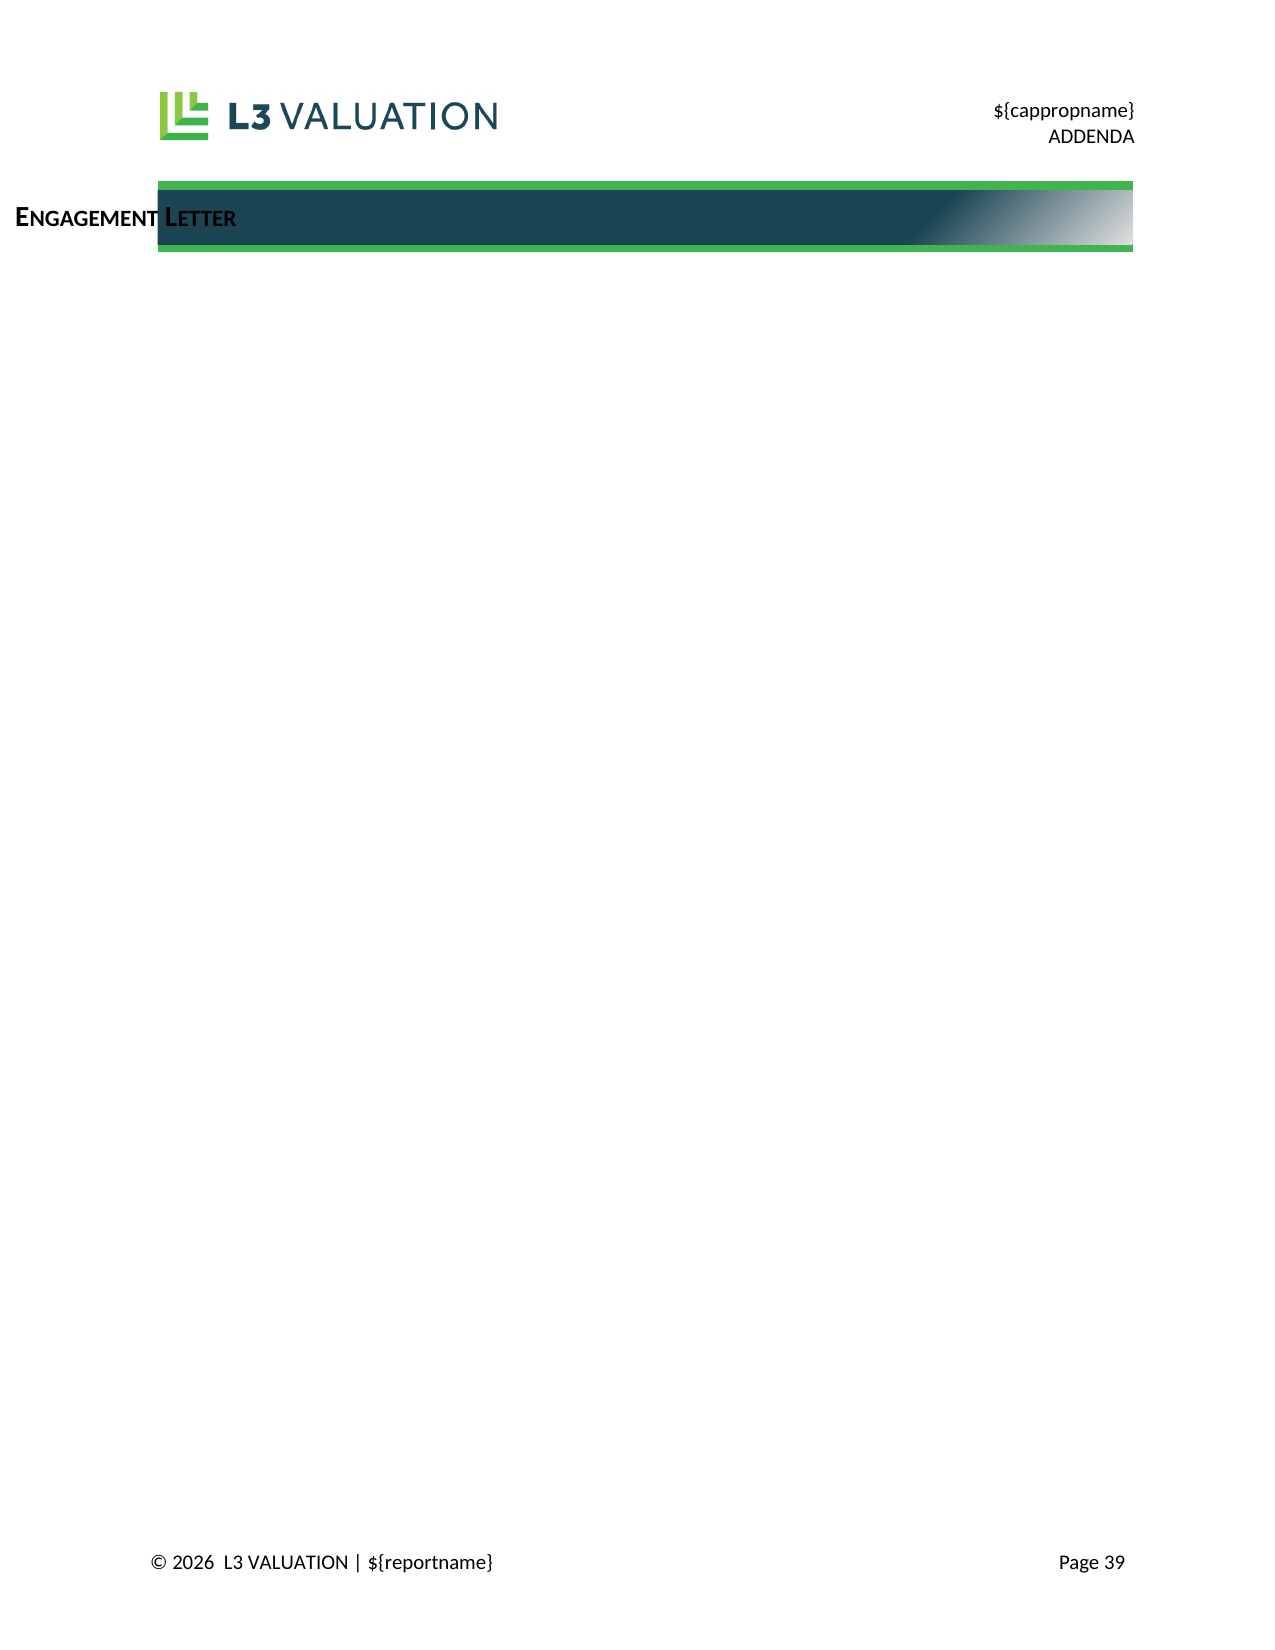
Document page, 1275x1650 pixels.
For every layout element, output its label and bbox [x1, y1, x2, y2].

picture [144, 75, 511, 156]
